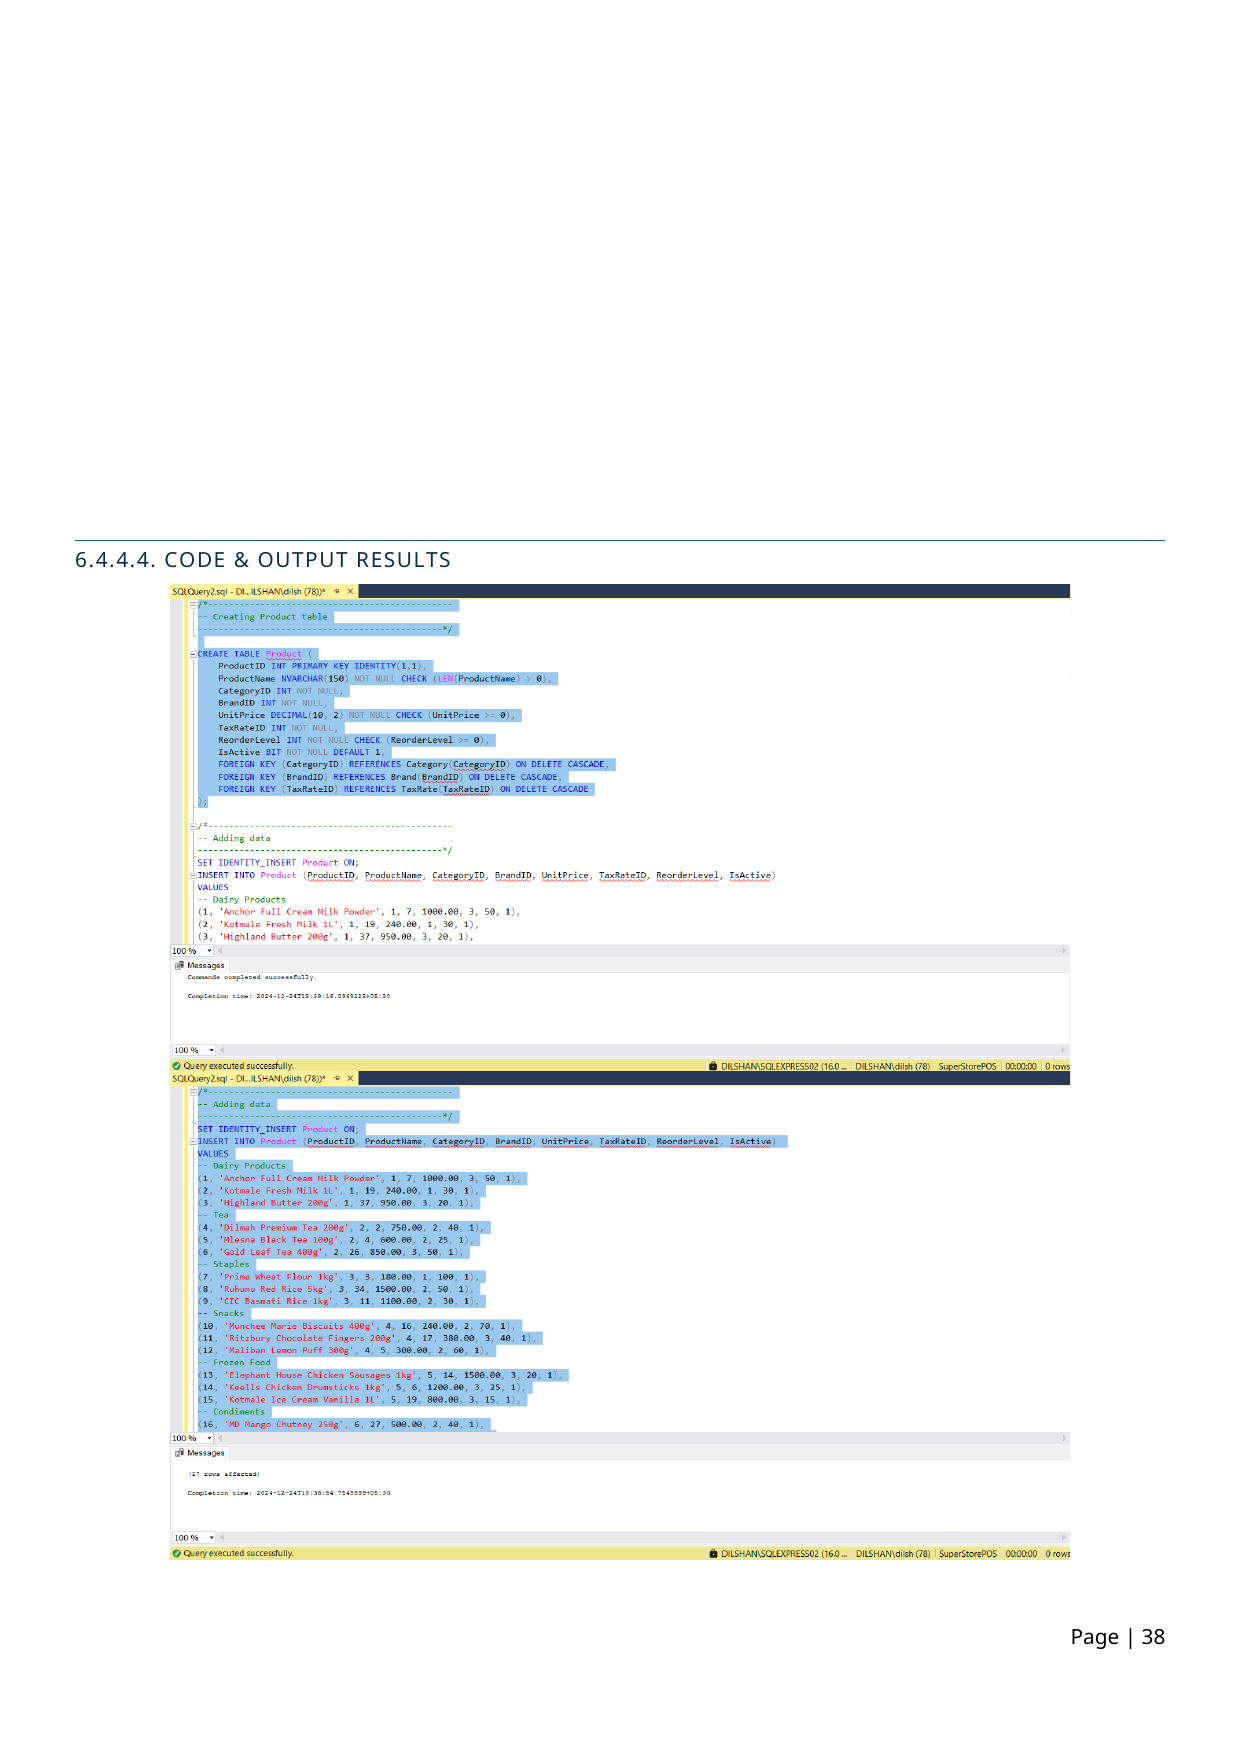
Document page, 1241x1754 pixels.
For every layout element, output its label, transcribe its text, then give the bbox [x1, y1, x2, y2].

picture [170, 584, 1071, 1560]
subtitle 6.4.4.4. code & output results [75, 541, 1165, 574]
